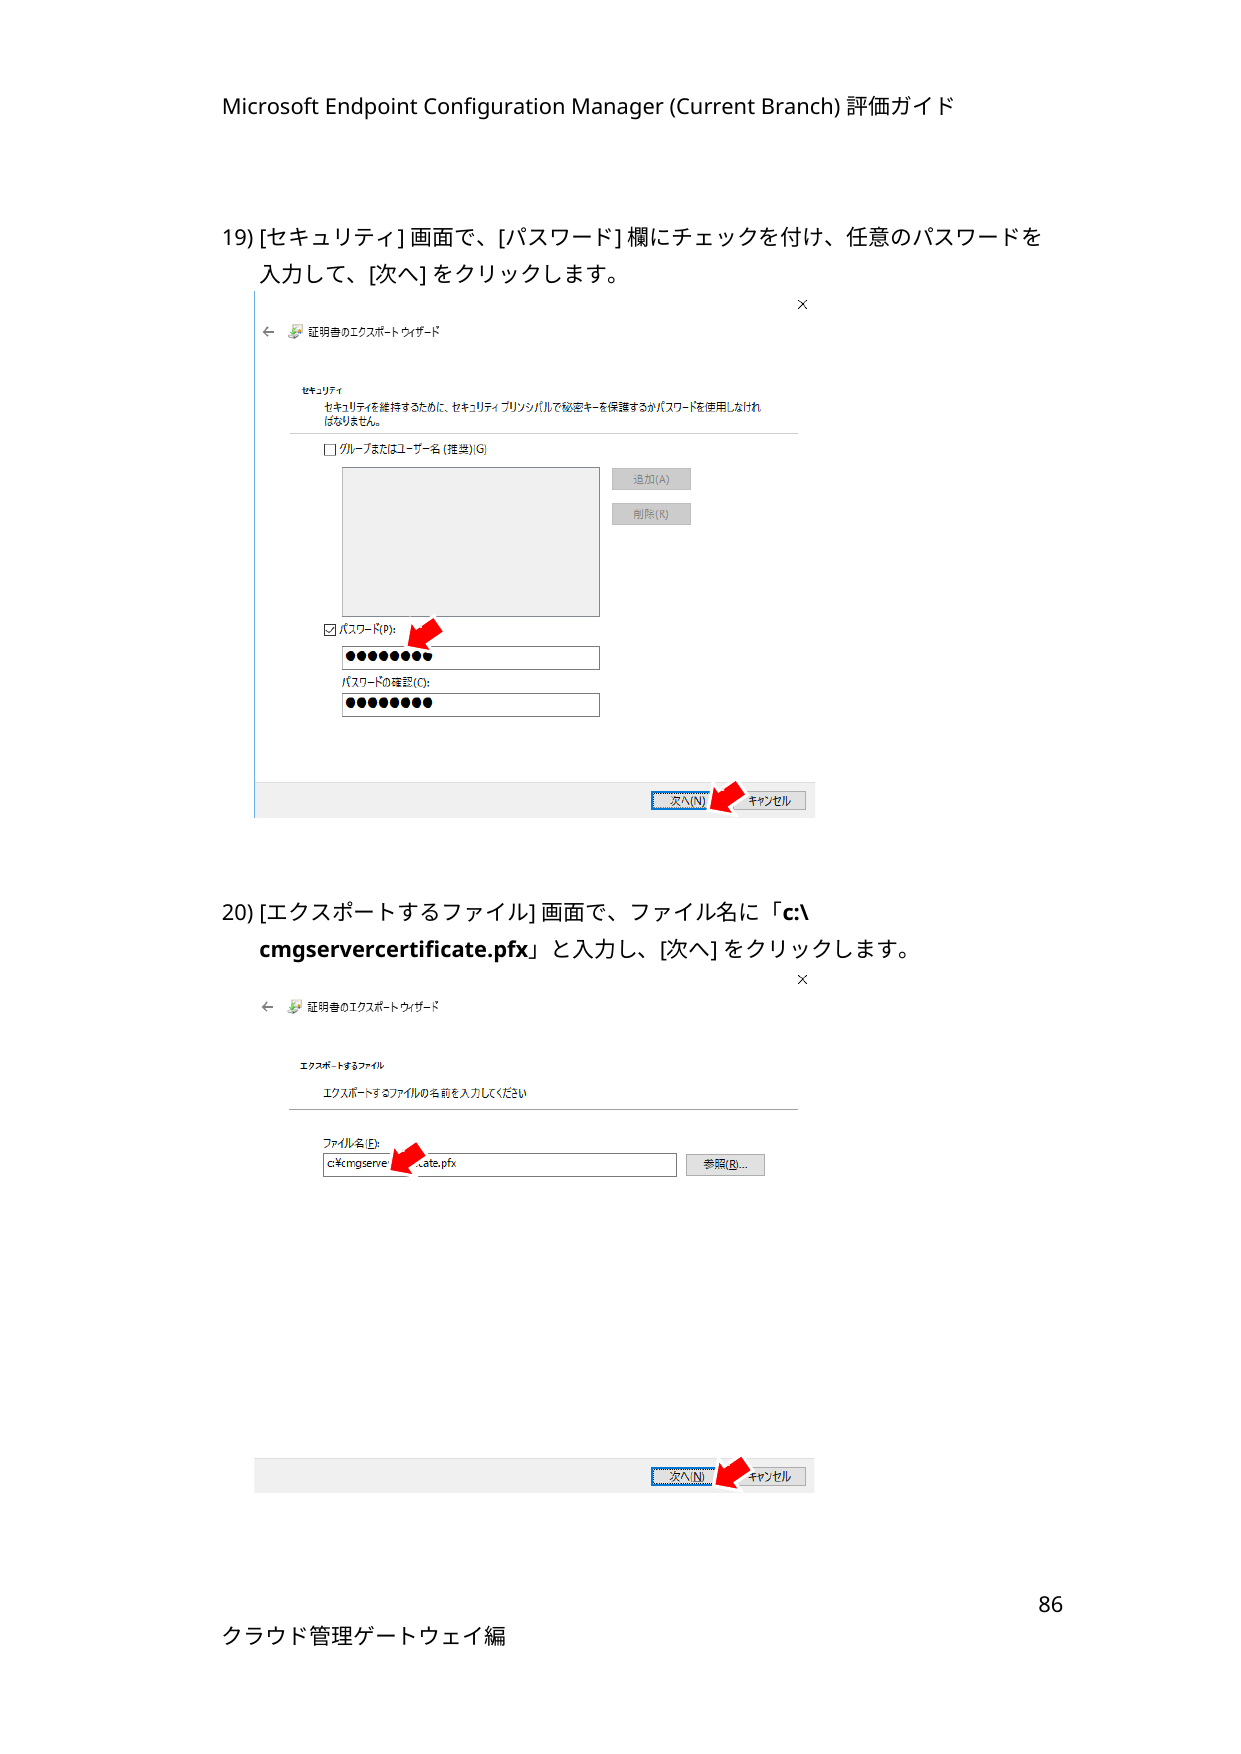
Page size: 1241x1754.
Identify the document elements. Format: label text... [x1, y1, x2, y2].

list [セキュリティ] 画面で、[パスワード] 欄にチェックを付け、任意のパスワードを入力して、[次へ] をクリックします。 [222, 217, 1063, 292]
picture [254, 291, 816, 818]
picture [254, 966, 815, 1493]
list [エクスポートするファイル] 画面で、ファイル名に「c:\cmgservercertificate.pfx」と入力し、[次へ] をクリックします。 [222, 892, 1063, 967]
